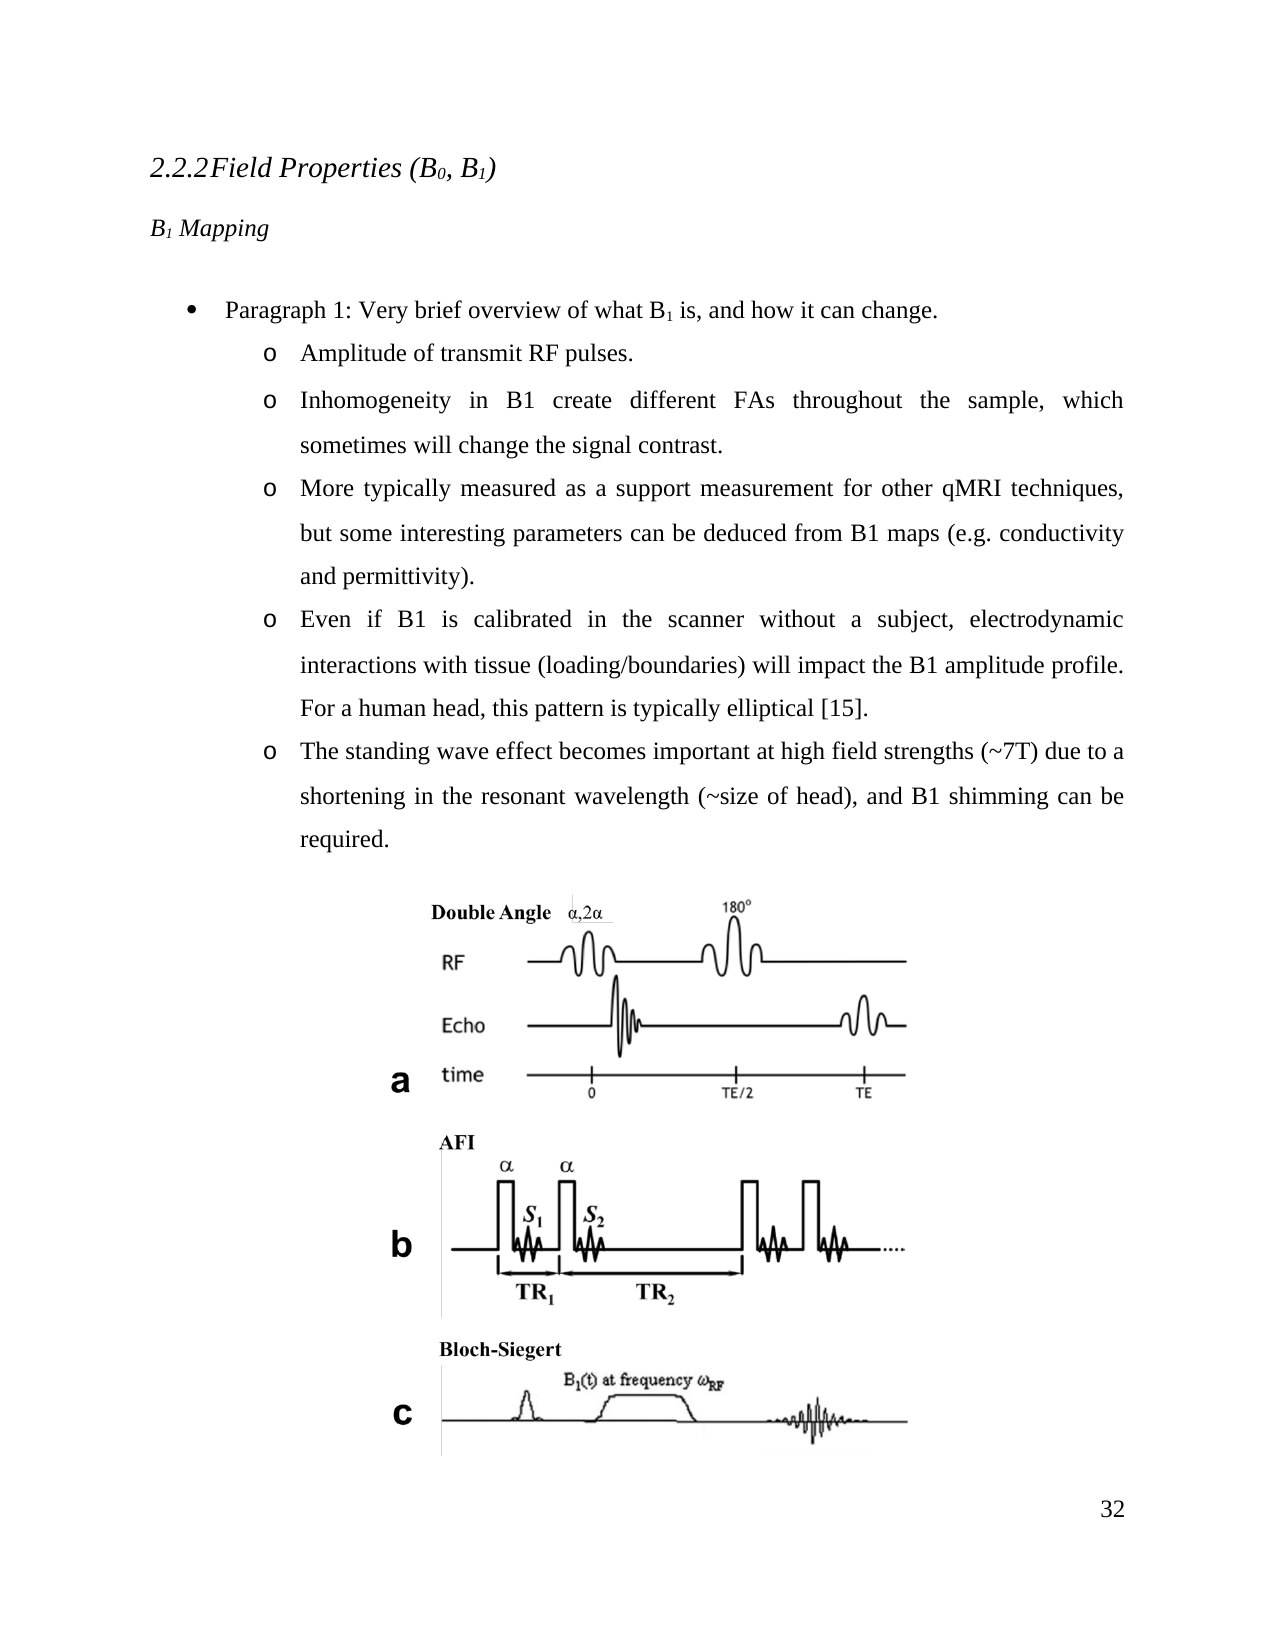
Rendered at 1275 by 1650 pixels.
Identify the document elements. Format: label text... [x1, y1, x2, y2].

subtitle Field Properties (B0, B1) [150, 150, 1125, 183]
list Paragraph 1: Very brief overview of what B1 is, and how it can change. [187, 295, 1125, 324]
list Amplitude of transmit RF pulses. [262, 338, 1125, 369]
list More typically measured as a support measurement for other qMRI techniques, but some interesting parameters can be deduced from B1 maps (e.g. conductivity and permittivity). [262, 473, 1125, 590]
list Even if B1 is calibrated in the scanner without a subject, electrodynamic interactions with tissue (loading/boundaries) will impact the B1 amplitude profile. For a human head, this pattern is typically elliptical [15]. [262, 604, 1125, 722]
list Inhomogeneity in B1 create different FAs throughout the sample, which sometimes will change the signal contrast. [262, 385, 1125, 459]
text B1 Mapping [150, 213, 1125, 242]
list The standing wave effect becomes important at high field strengths (~7T) due to a shortening in the resonant wavelength (~size of head), and B1 shimming can be required. [262, 736, 1125, 853]
picture [367, 892, 908, 1456]
